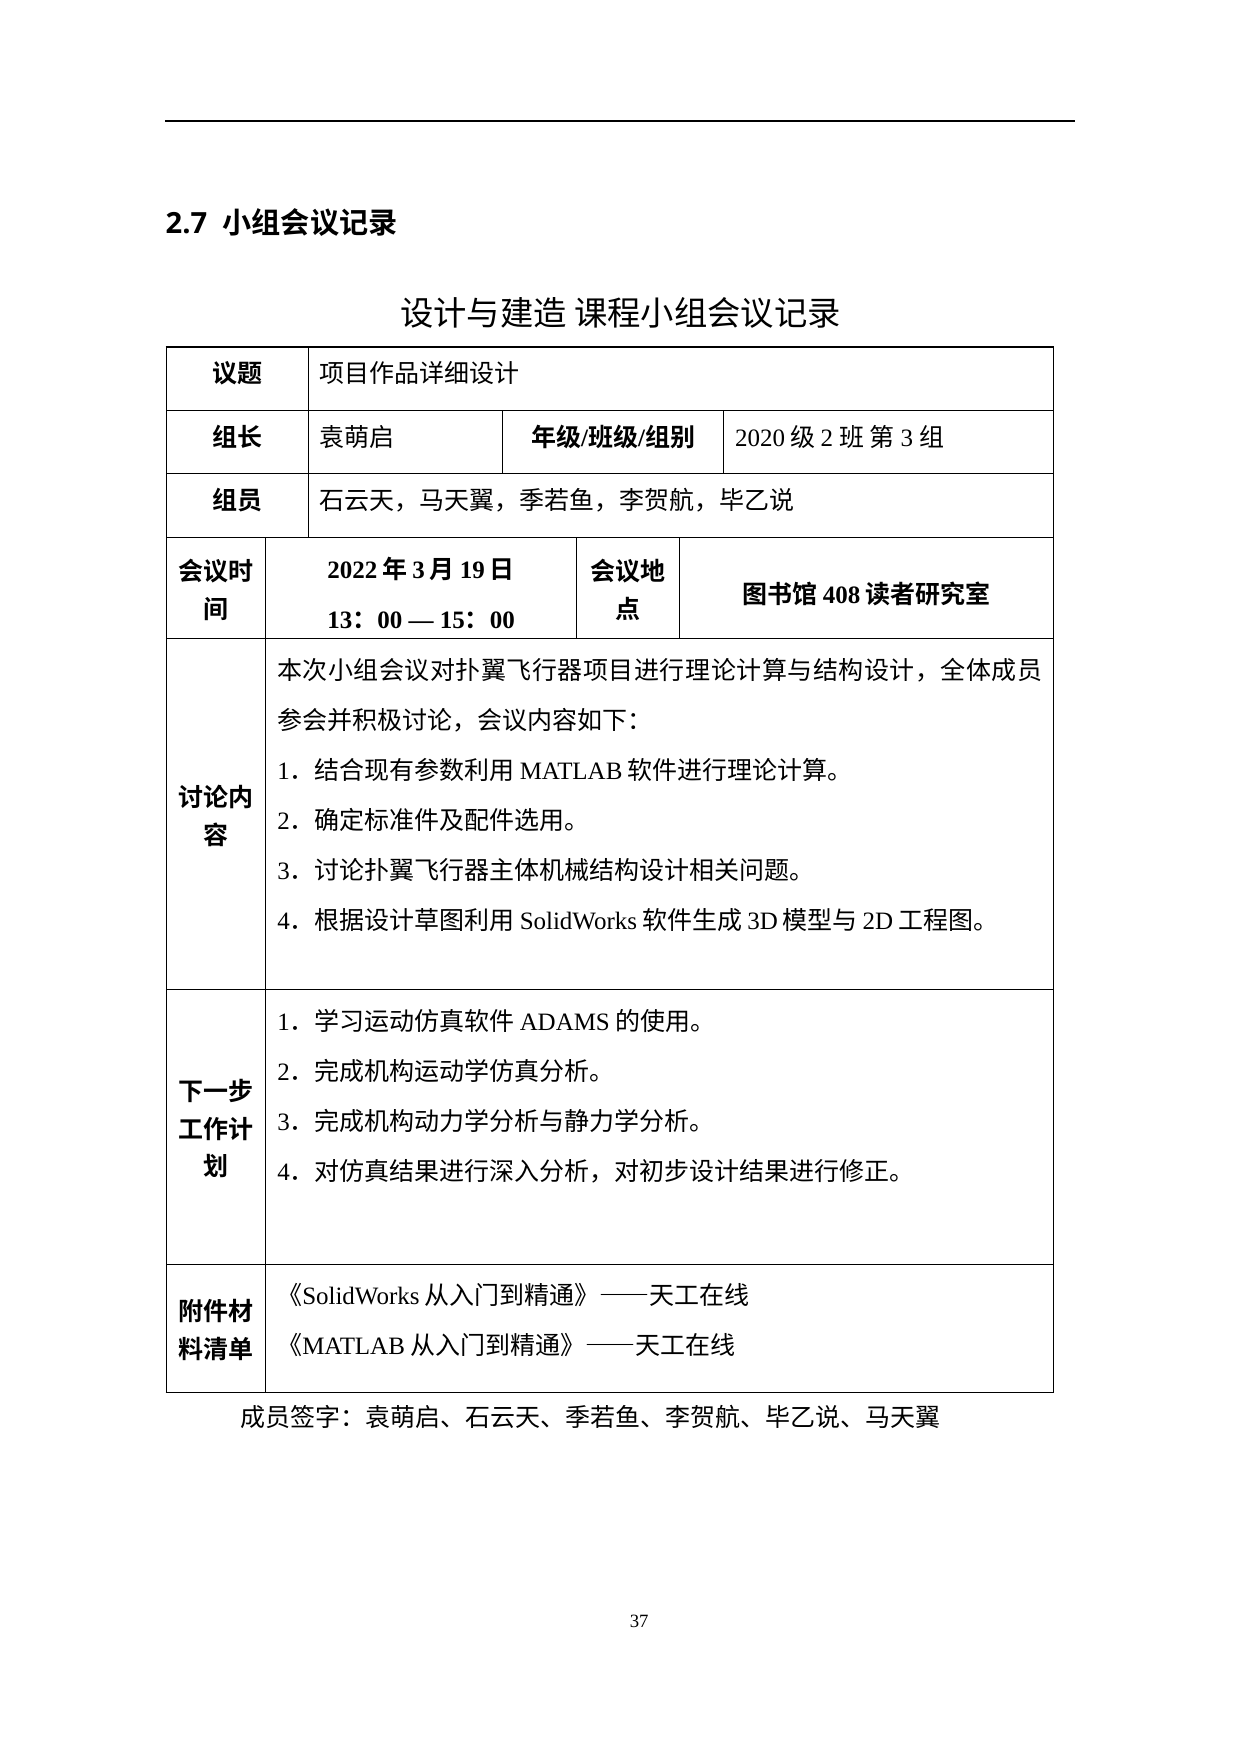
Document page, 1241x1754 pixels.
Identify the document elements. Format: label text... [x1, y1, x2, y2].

table_header 项目作品详细设计 [309, 348, 1053, 410]
table_cell 《SolidWorks从入门到精通》——天工在线 《MATLAB从入门到精通》——天工在线 [266, 1265, 1053, 1392]
subtitle 2.7 小组会议记录 [165, 200, 1075, 242]
table_cell 会议时间 [167, 538, 265, 638]
table_cell 年级/班级/组别 [503, 411, 723, 473]
table_cell 1．学习运动仿真软件ADAMS的使用。 2．完成机构运动学仿真分析。 3．完成机构动力学分析与静力学分析。 4．对仿真结果进行深入分析，对初步设计结果进行修正。 [266, 990, 1053, 1264]
text 成员签字：袁萌启、石云天、季若鱼、李贺航、毕乙说、马天翼 [165, 1393, 1075, 1434]
table_cell 下一步工作计划 [167, 990, 265, 1264]
table_cell 讨论内容 [167, 639, 265, 989]
table_cell 石云天，马天翼，季若鱼，李贺航，毕乙说 [309, 474, 1053, 537]
table_cell 组员 [167, 474, 308, 537]
table_cell 2022年3月19日 13：00 — 15：00 [266, 538, 576, 638]
table_cell 组长 [167, 411, 308, 473]
table_cell 会议地点 [577, 538, 679, 638]
table_cell 图书馆408读者研究室 [680, 538, 1053, 638]
table_cell 本次小组会议对扑翼飞行器项目进行理论计算与结构设计，全体成员参会并积极讨论，会议内容如下： 1．结合现有参数利用MATLAB软件进行理论计算。 2．确定标准件及配件选用。 3．讨论扑翼飞行器主体机械结构设计相关问题。 4．根据设计草图利用SolidWorks软件生成3D模型与2D工程图。 [266, 639, 1053, 989]
table_cell 袁萌启 [309, 411, 502, 473]
table_header 议题 [167, 348, 308, 410]
table_cell 2020级 2 班 第 3 组 [724, 411, 1053, 473]
text 设计与建造 课程小组会议记录 [165, 292, 1075, 334]
table_cell 附件材料清单 [167, 1265, 265, 1392]
